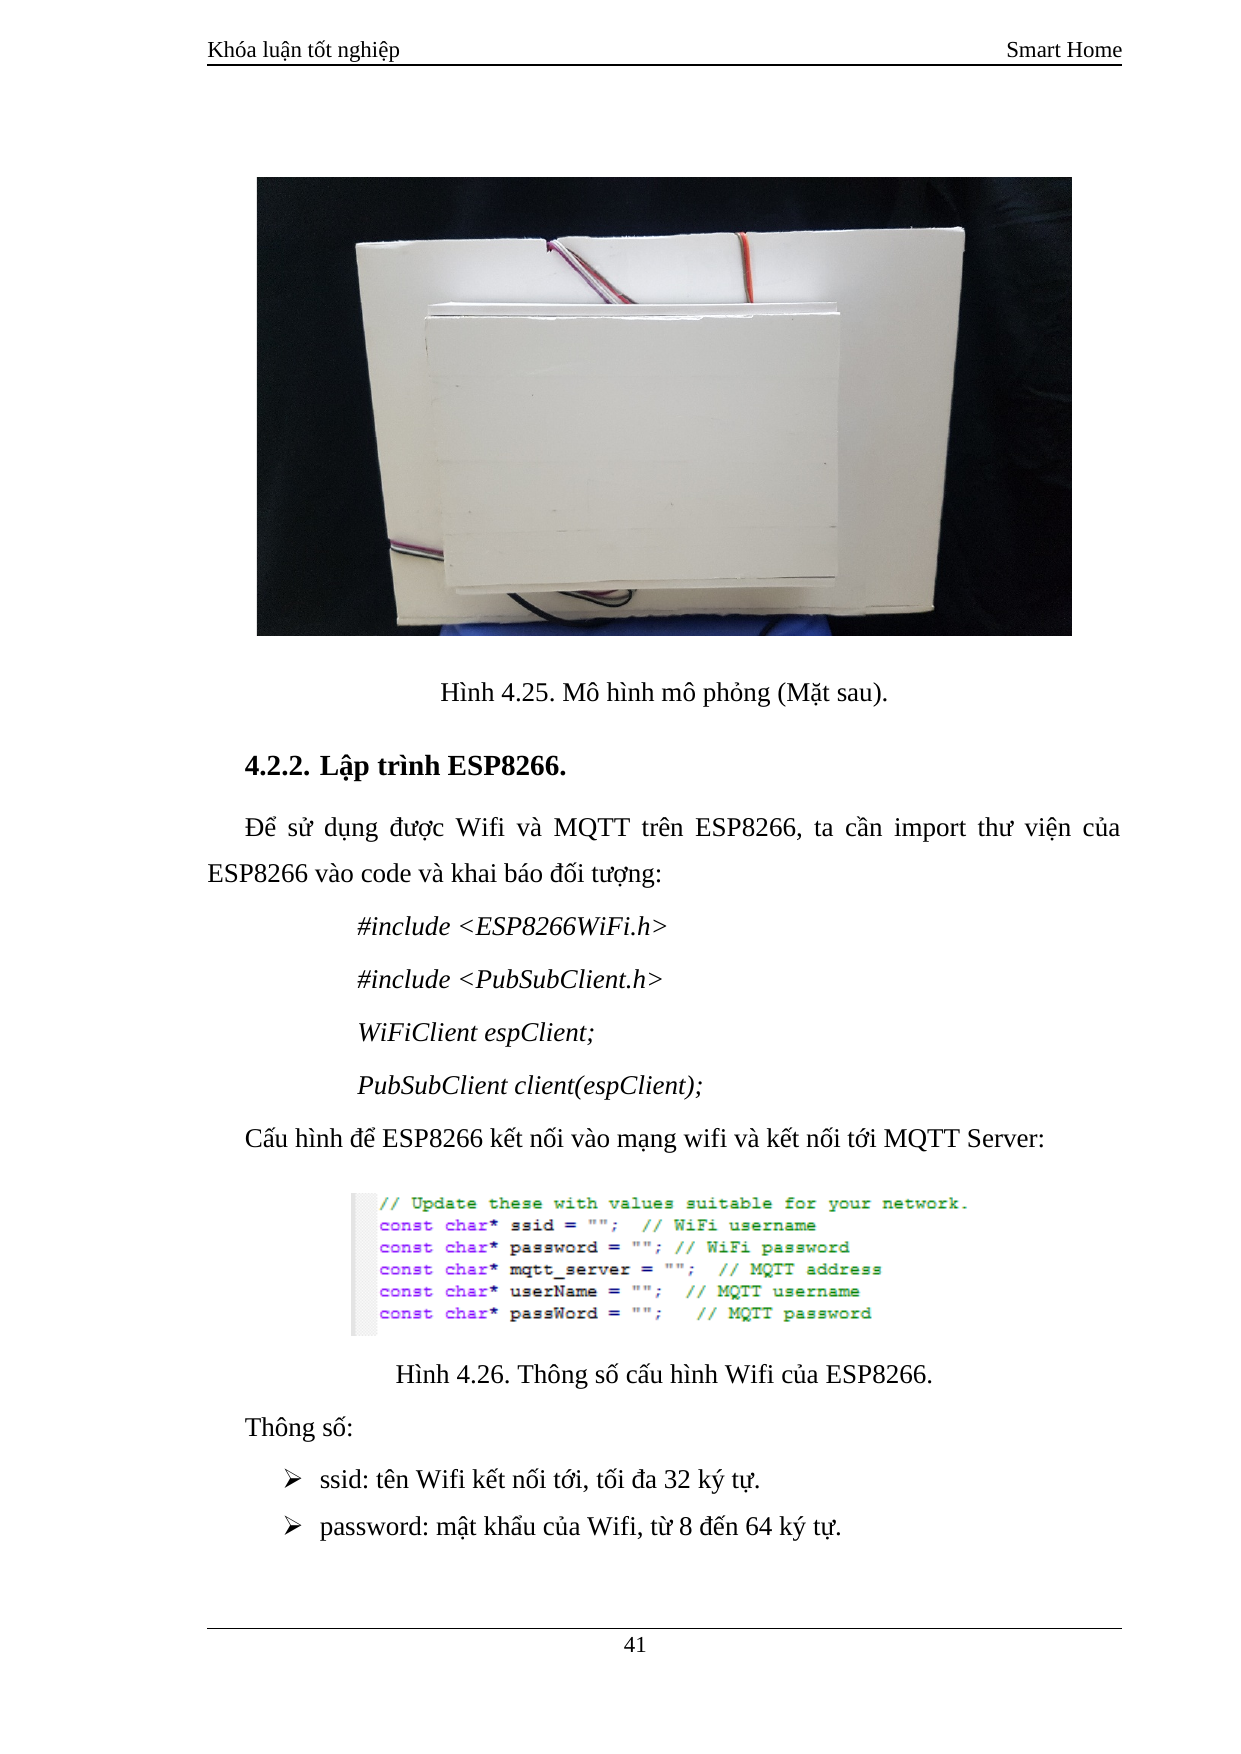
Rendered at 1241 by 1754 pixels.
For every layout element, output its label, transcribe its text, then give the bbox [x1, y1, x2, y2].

text #include <ESP8266WiFi.h> [223, 911, 1122, 942]
picture [256, 177, 1072, 636]
text #include <PubSubClient.h> [298, 963, 1122, 994]
text Thông số: [207, 1411, 1122, 1442]
subtitle Lập trình ESP8266. [244, 748, 1122, 782]
text WiFiClient espClient; [298, 1016, 1122, 1047]
text Cấu hình để ESP8266 kết nối vào mạng wifi và kết nối tới MQTT Server: [207, 1122, 1122, 1153]
text PubSubClient client(espClient); [298, 1069, 1122, 1100]
list password: mật khẩu của Wifi, từ 8 đến 64 ký tự. [282, 1511, 1122, 1542]
picture [351, 1193, 978, 1336]
text Để sử dụng được Wifi và MQTT trên ESP8266, ta cần import thư viện của ESP8266 vào code và khai báo đối tượng: [207, 811, 1122, 889]
list ssid: tên Wifi kết nối tới, tối đa 32 ký tự. [282, 1464, 1122, 1495]
